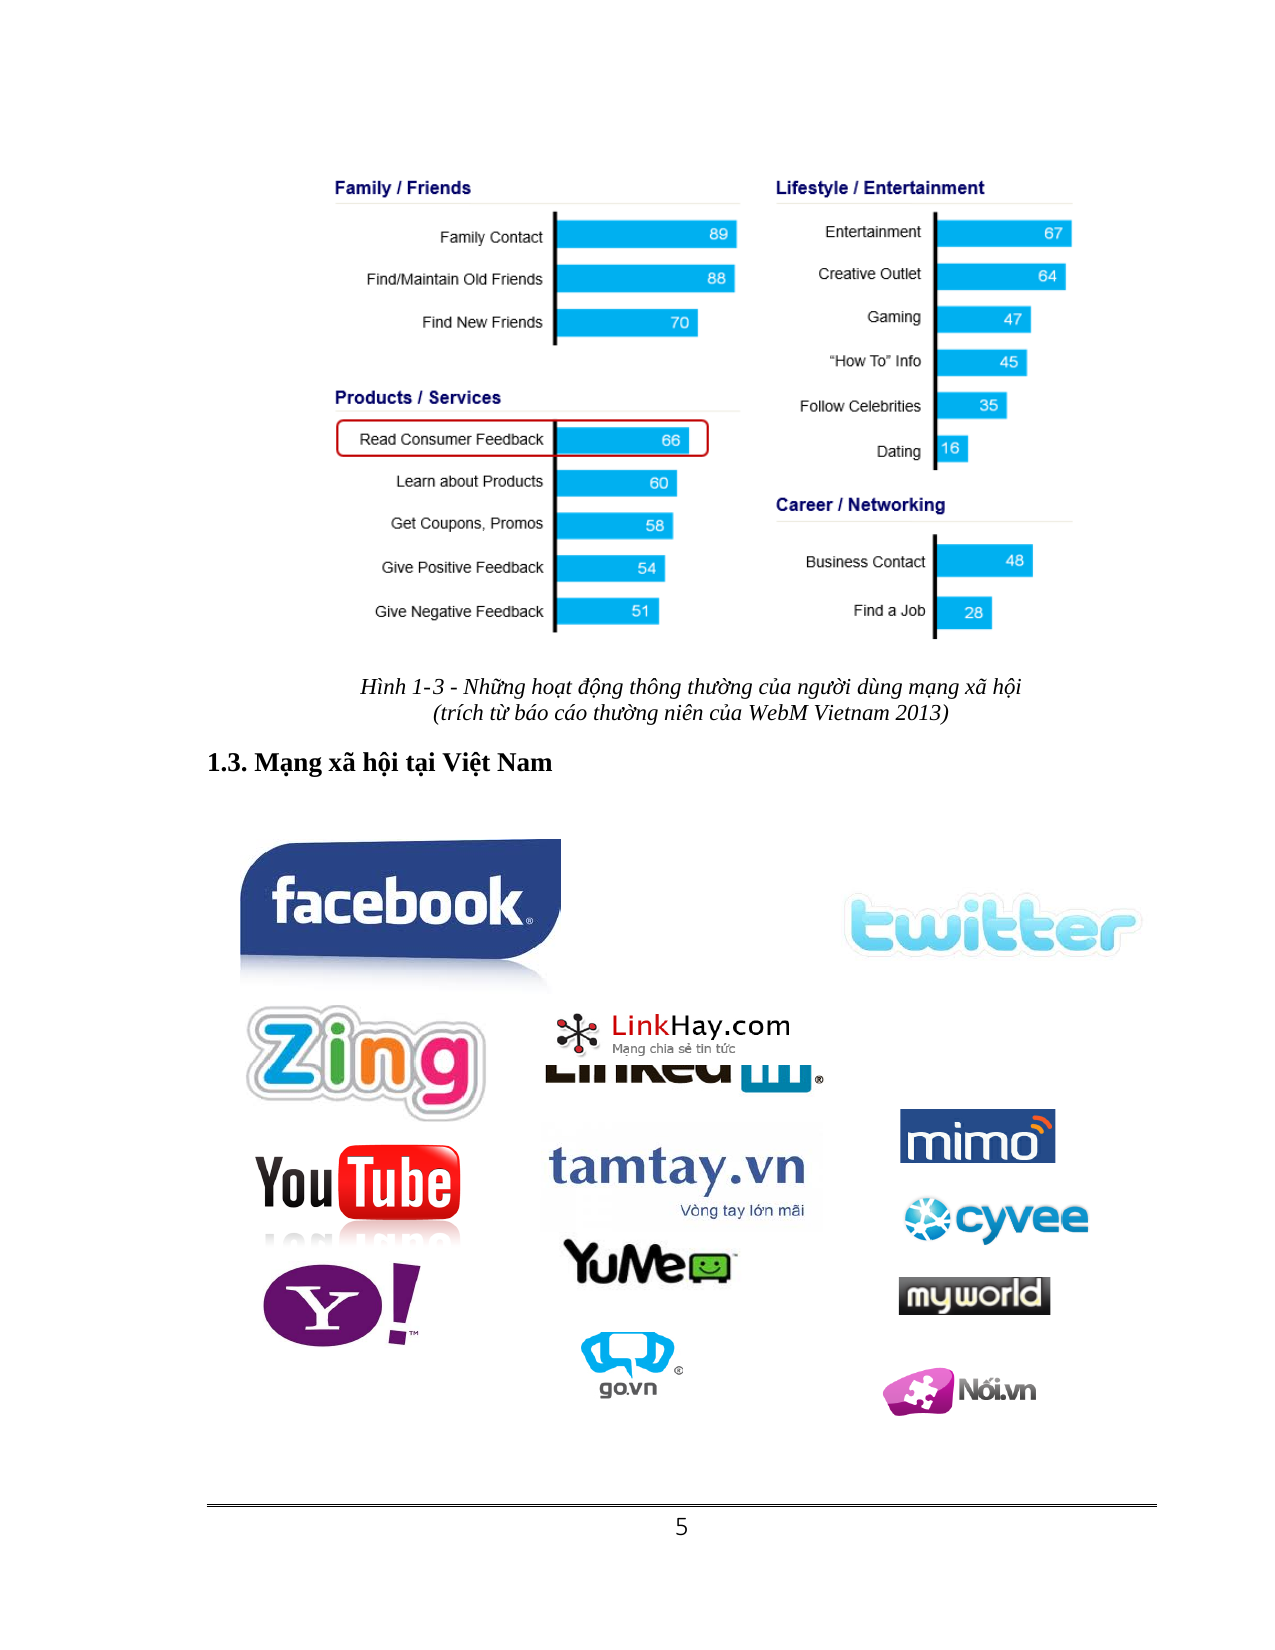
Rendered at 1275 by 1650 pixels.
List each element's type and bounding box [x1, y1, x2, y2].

picture [523, 1122, 823, 1399]
picture [240, 839, 561, 996]
picture [898, 1277, 1051, 1315]
picture [245, 1005, 488, 1348]
picture [899, 1190, 1095, 1250]
picture [900, 1109, 1056, 1163]
picture [537, 1001, 827, 1098]
picture [878, 1364, 1041, 1421]
picture [592, 1343, 600, 1362]
picture [826, 867, 1157, 980]
picture [654, 1343, 664, 1363]
picture [321, 177, 1073, 641]
